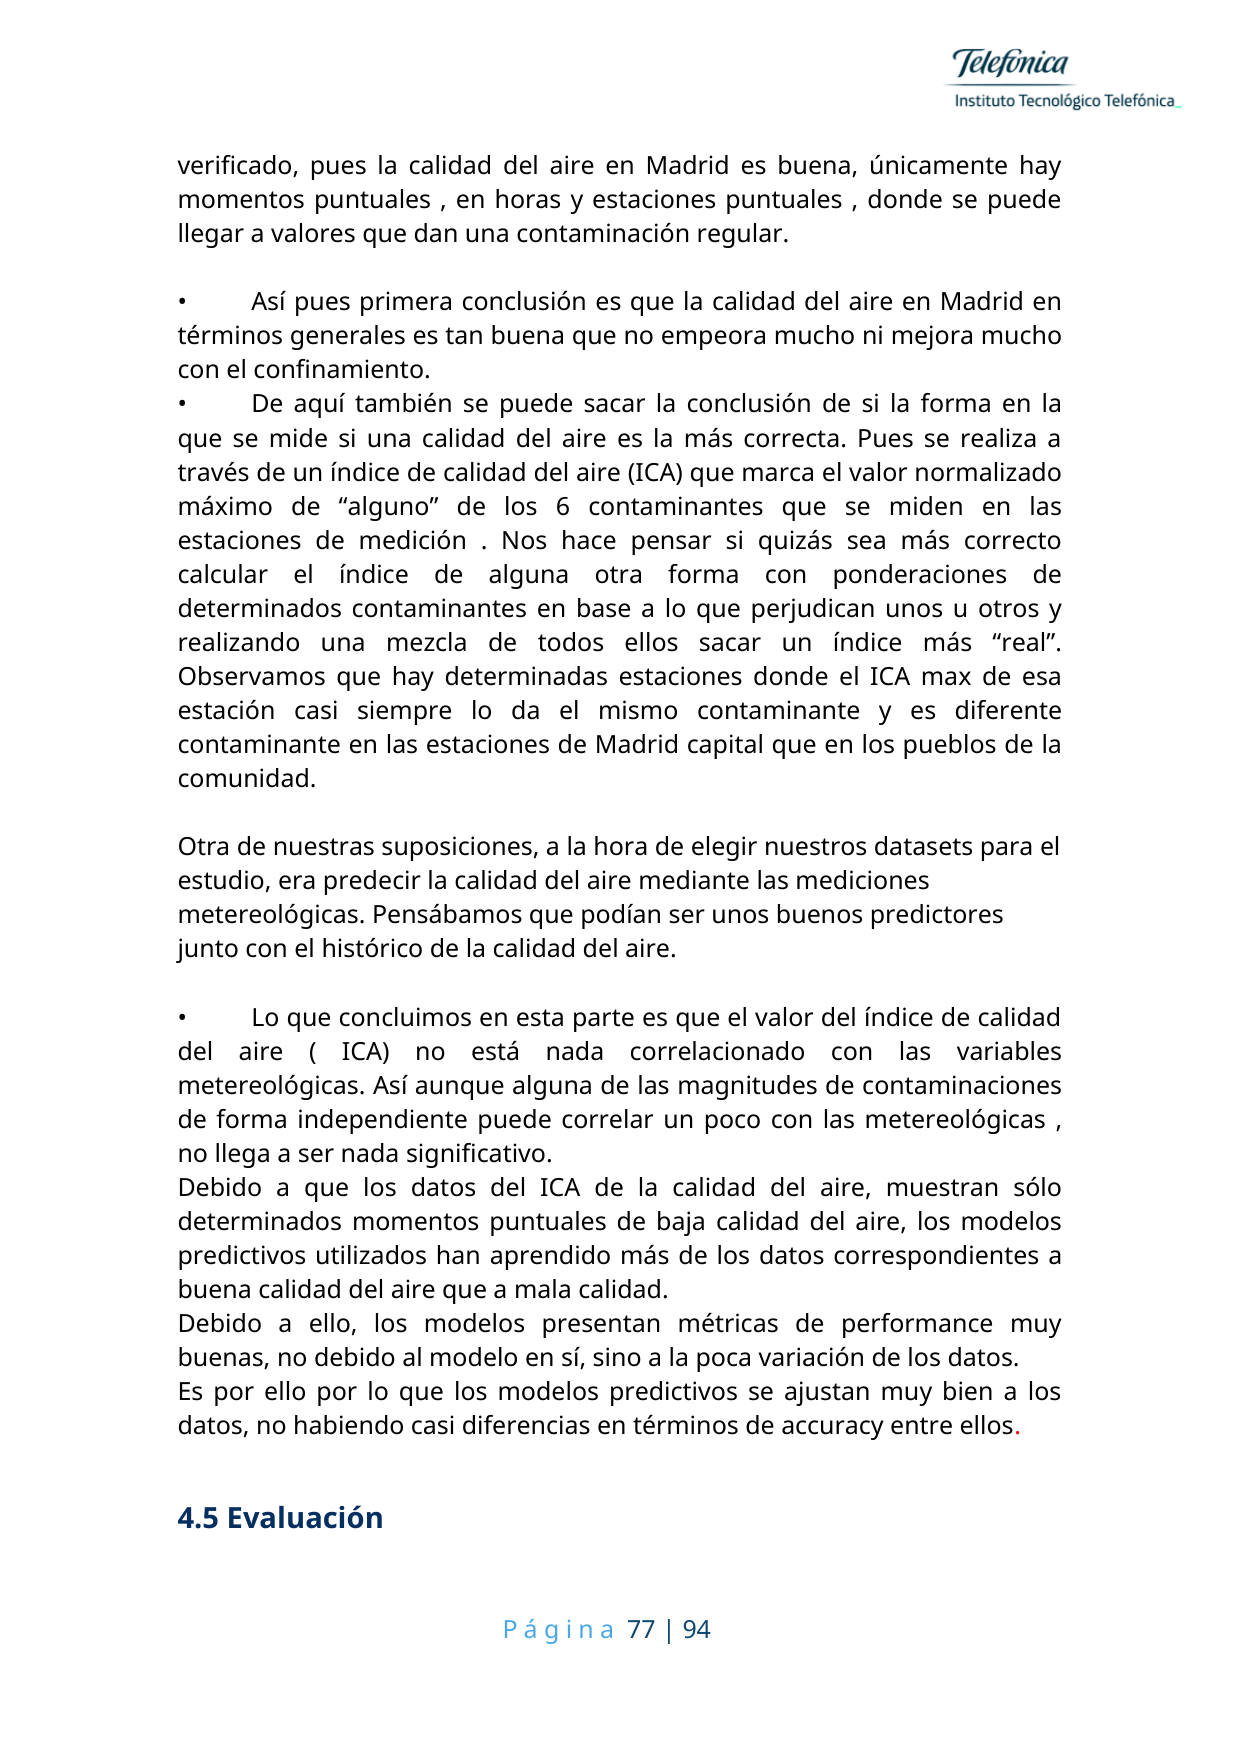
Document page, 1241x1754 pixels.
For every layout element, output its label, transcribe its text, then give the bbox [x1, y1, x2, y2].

text • Así pues primera conclusión es que la calidad del aire en Madrid en términos generales es tan buena que no empeora mucho ni mejora mucho con el confinamiento. [177, 284, 1063, 386]
picture [892, 21, 1215, 128]
text • De aquí también se puede sacar la conclusión de si la forma en la que se mide si una calidad del aire es la más correcta. Pues se realiza a través de un índice de calidad del aire (ICA) que marca el valor normalizado máximo de “alguno” de los 6 contaminantes que se miden en las estaciones de medición . Nos hace pensar si quizás sea más correcto calcular el índice de alguna otra forma con ponderaciones de determinados contaminantes en base a lo que perjudican unos u otros y realizando una mezcla de todos ellos sacar un índice más “real”. Observamos que hay determinadas estaciones donde el ICA max de esa estación casi siempre lo da el mismo contaminante y es diferente contaminante en las estaciones de Madrid capital que en los pueblos de la comunidad. [177, 386, 1063, 795]
text Otra de nuestras suposiciones, a la hora de elegir nuestros datasets para el estudio, era predecir la calidad del aire mediante las mediciones metereológicas. Pensábamos que podían ser unos buenos predictores junto con el histórico de la calidad del aire. [177, 829, 1063, 965]
text Debido a ello, los modelos presentan métricas de performance muy buenas, no debido al modelo en sí, sino a la poca variación de los datos. [177, 1306, 1063, 1374]
subtitle 4.5 Evaluación [177, 1497, 1063, 1537]
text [177, 148, 1063, 250]
text • Lo que concluimos en esta parte es que el valor del índice de calidad del aire ( ICA) no está nada correlacionado con las variables metereológicas. Así aunque alguna de las magnitudes de contaminaciones de forma independiente puede correlar un poco con las metereológicas , no llega a ser nada significativo. [177, 999, 1063, 1169]
text Es por ello por lo que los modelos predictivos se ajustan muy bien a los datos, no habiendo casi diferencias en términos de accuracy entre ellos. [177, 1374, 1063, 1442]
text Debido a que los datos del ICA de la calidad del aire, muestran sólo determinados momentos puntuales de baja calidad del aire, los modelos predictivos utilizados han aprendido más de los datos correspondientes a buena calidad del aire que a mala calidad. [177, 1169, 1063, 1306]
